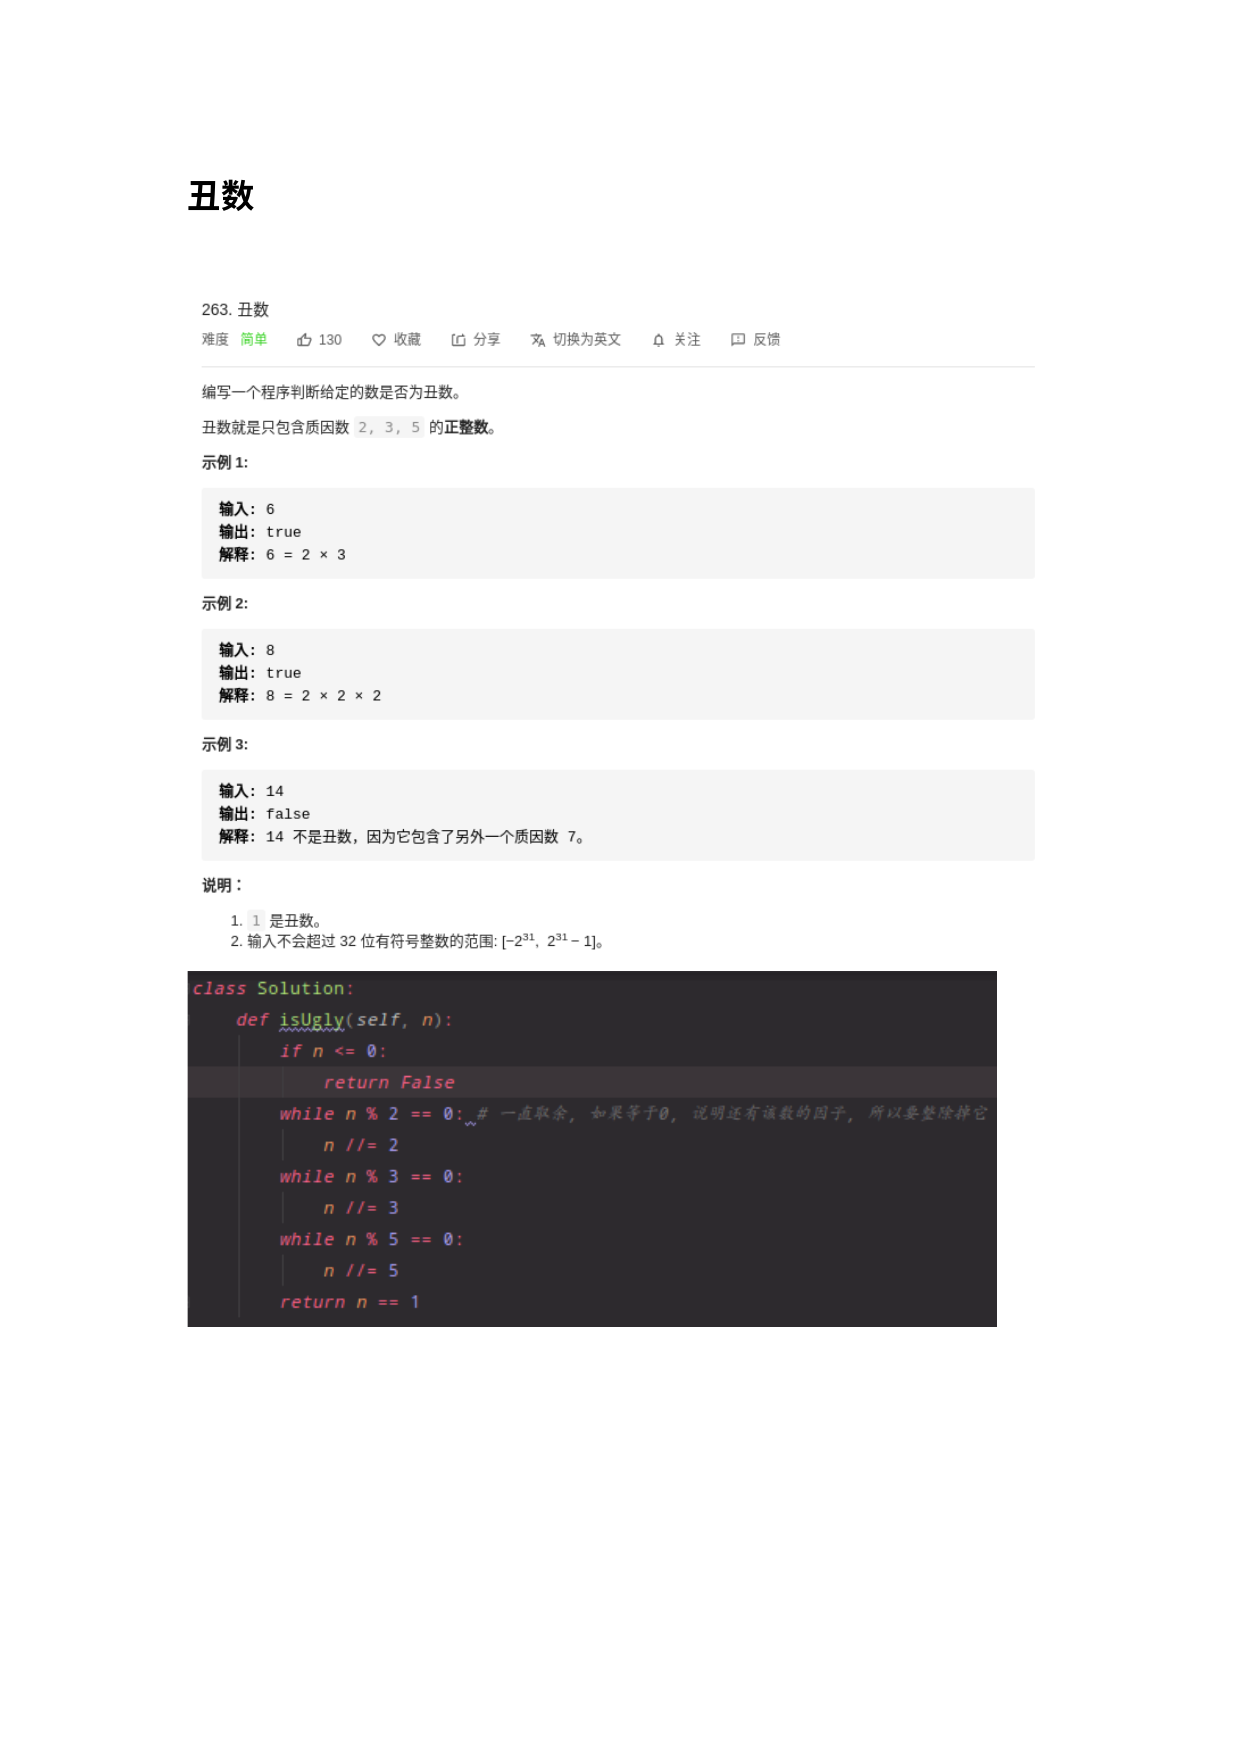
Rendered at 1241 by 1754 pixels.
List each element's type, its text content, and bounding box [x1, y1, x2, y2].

subtitle 丑数 [187, 162, 1053, 227]
picture [187, 289, 1052, 970]
picture [187, 971, 997, 1327]
